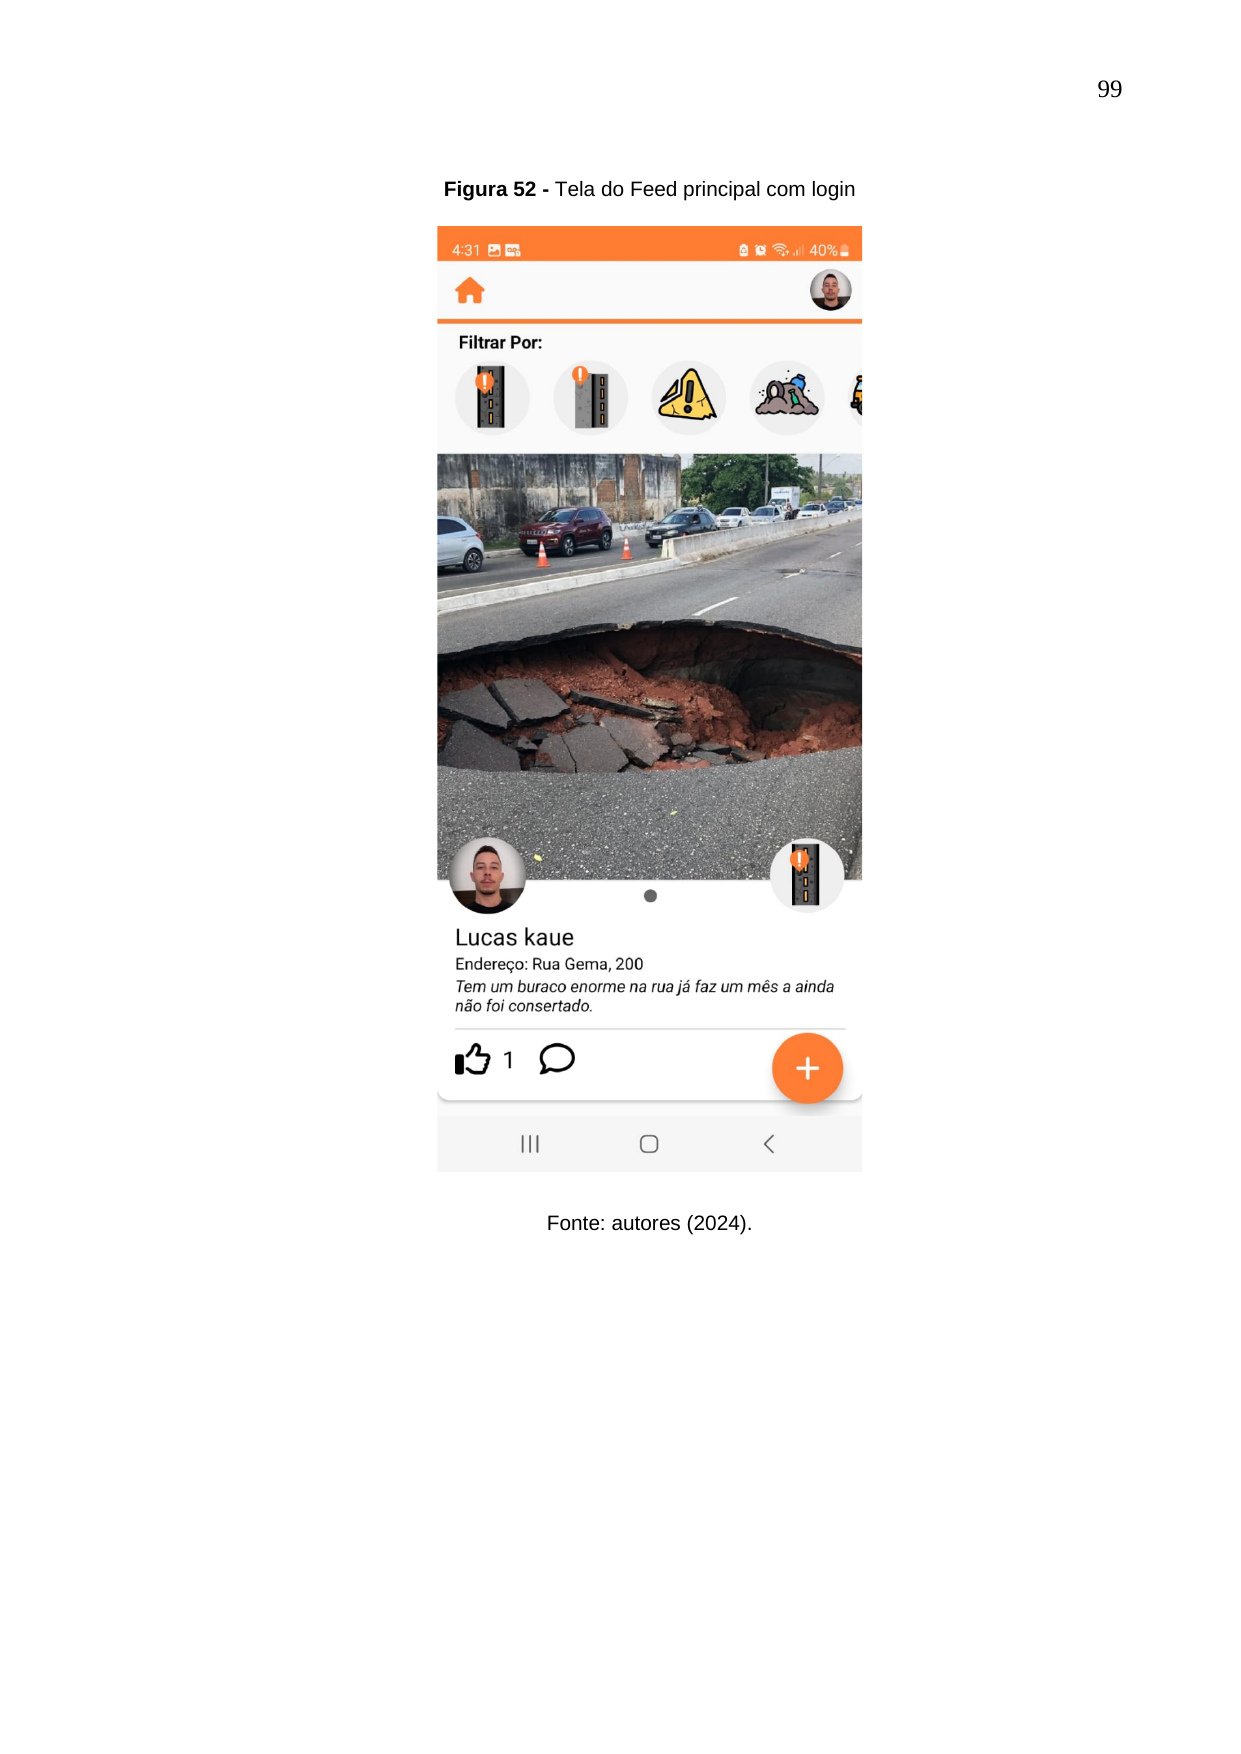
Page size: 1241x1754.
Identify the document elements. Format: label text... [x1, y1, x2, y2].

picture [437, 226, 863, 1172]
text Figura 52 - Tela do Feed principal com login [177, 177, 1122, 201]
text Fonte: autores (2024). [177, 1211, 1122, 1235]
